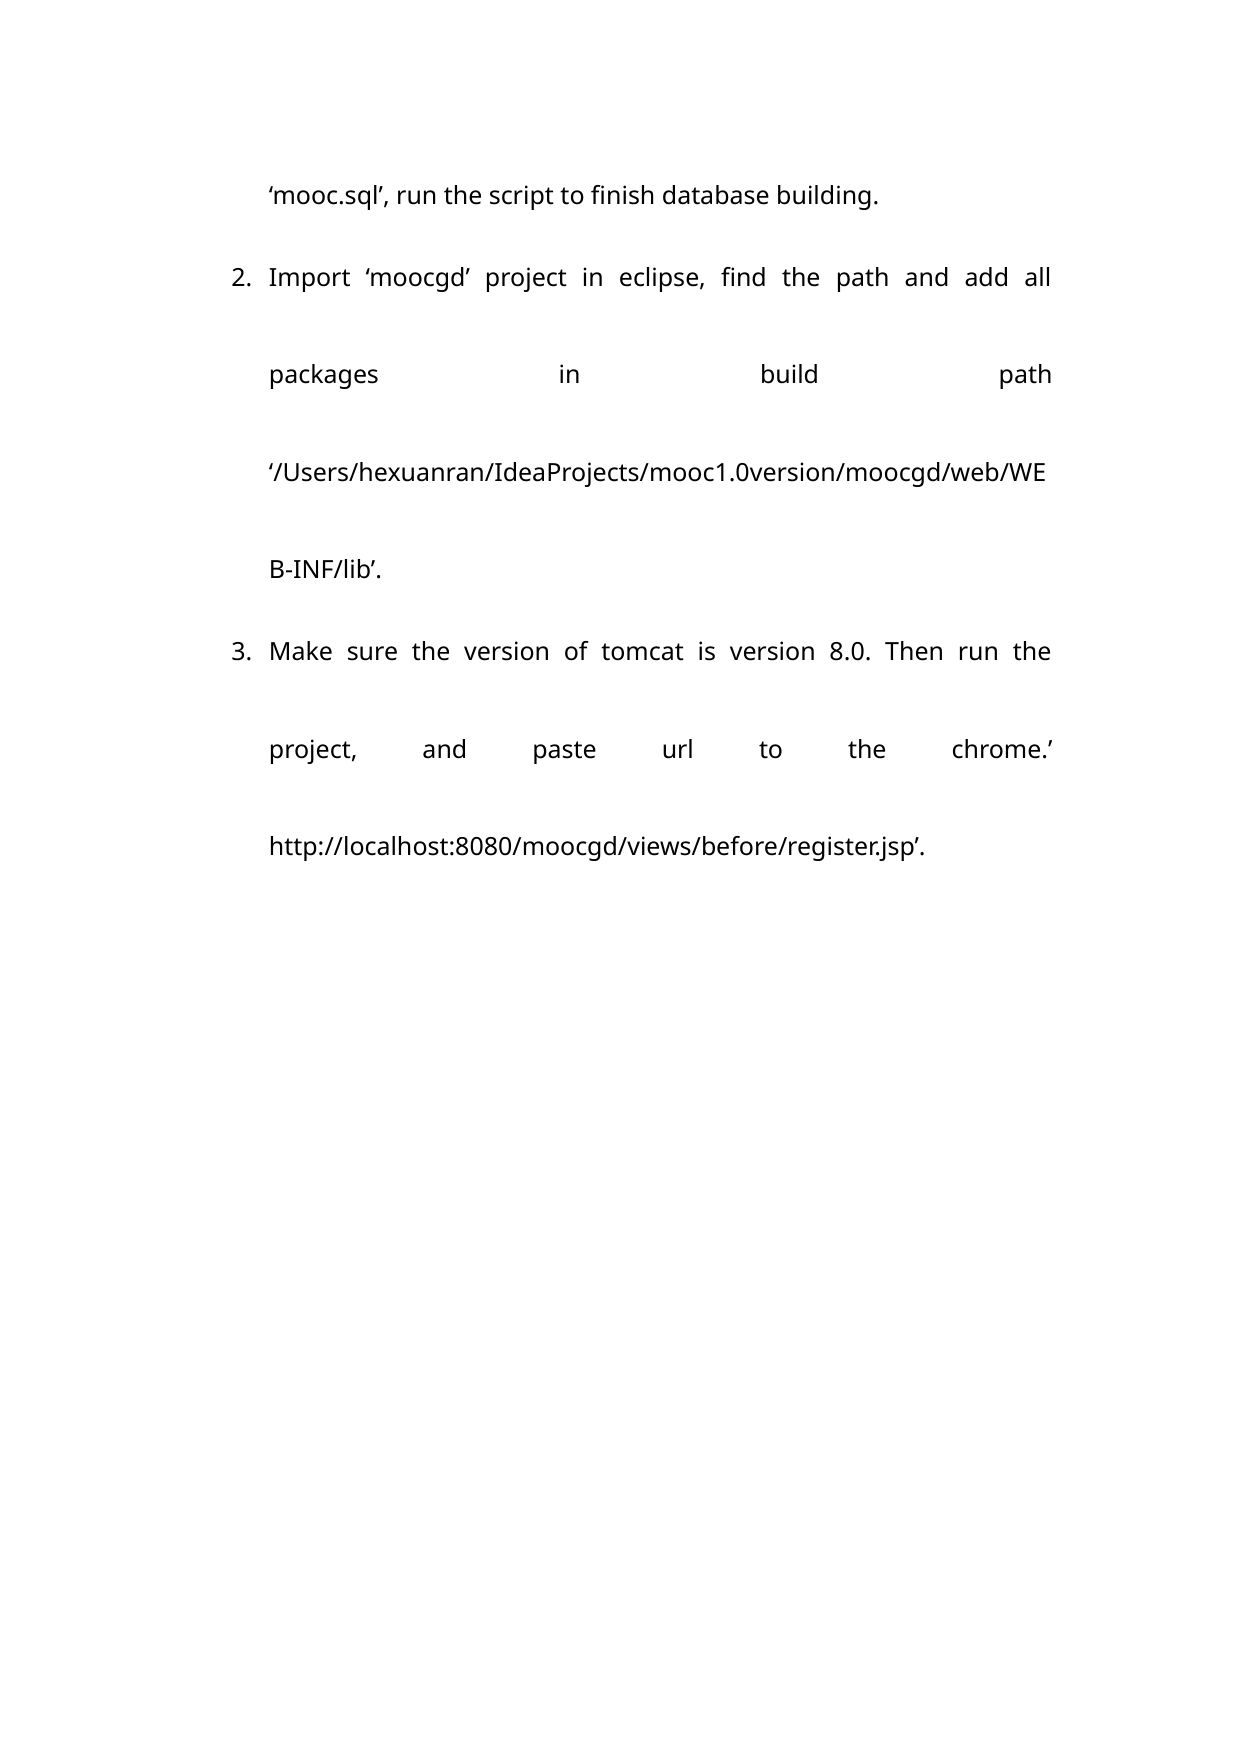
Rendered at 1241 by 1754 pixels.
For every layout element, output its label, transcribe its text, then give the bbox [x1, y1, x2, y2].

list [231, 162, 1053, 227]
list Make sure the version of tomcat is version 8.0. Then run the project, and paste url to the chrome.’ http://localhost:8080/moocgd/views/before/register.jsp’. [231, 618, 1053, 878]
list Import ‘moocgd’ project in eclipse, find the path and add all packages in build path ‘/Users/hexuanran/IdeaProjects/mooc1.0version/moocgd/web/WEB-INF/lib’. [231, 244, 1053, 601]
